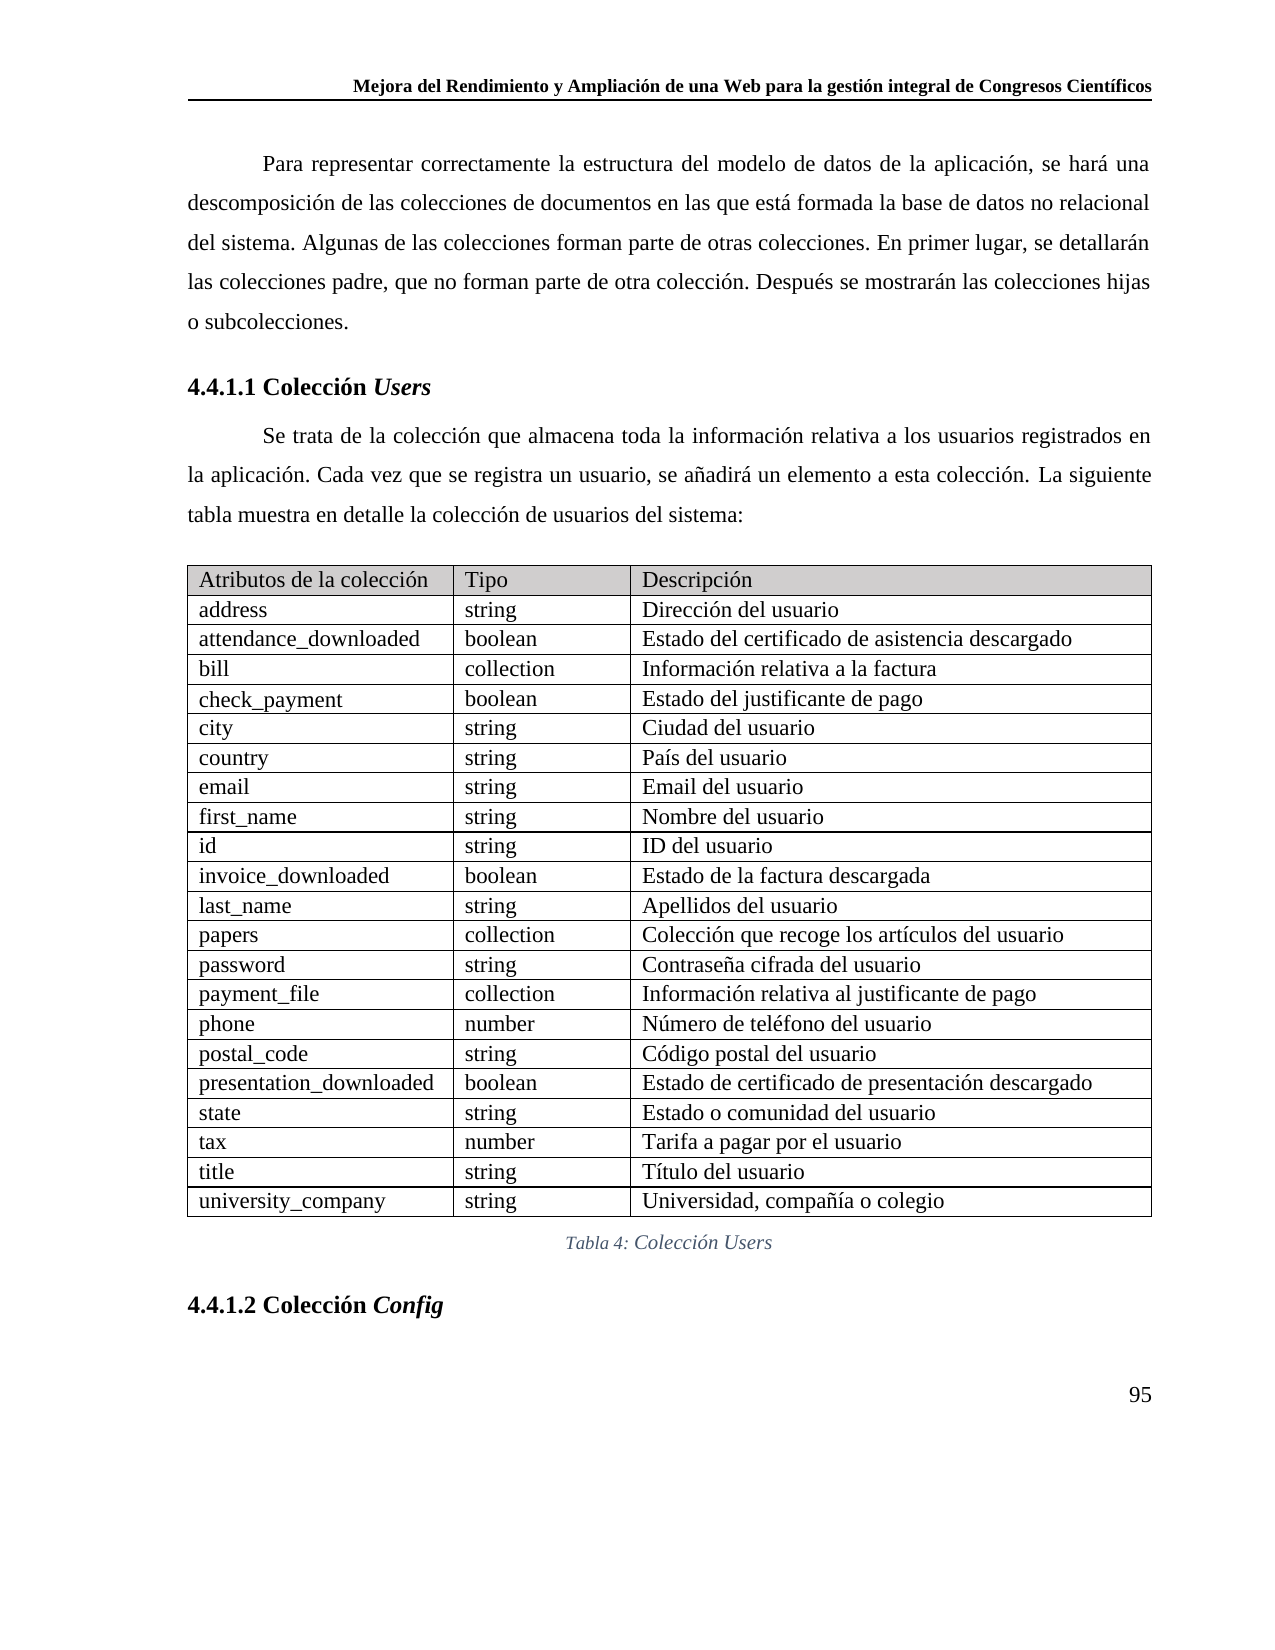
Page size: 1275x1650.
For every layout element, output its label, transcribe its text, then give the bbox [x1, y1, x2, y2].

text Tabla 4: Colección Users [187, 1229, 1152, 1254]
table_cell title [188, 1158, 453, 1186]
table_cell Colección que recoge los artículos del usuario [631, 921, 1151, 950]
table_cell presentation_downloaded [188, 1069, 453, 1098]
table_cell state [188, 1099, 453, 1127]
table_cell collection [454, 980, 630, 1009]
table_cell papers [188, 921, 453, 950]
table_cell collection [454, 921, 630, 950]
text Se trata de la colección que almacena toda la información relativa a los usuarios registrados en la aplicación. Cada vez que se registra un usuario, se añadirá un elemento a esta colección. La siguiente tabla muestra en detalle la colección de usuarios del sistema: [187, 422, 1152, 527]
table_cell university_company [188, 1188, 453, 1216]
table_cell country [188, 744, 453, 772]
table_header Tipo [454, 566, 630, 595]
table_cell Tarifa a pagar por el usuario [631, 1128, 1151, 1157]
table_cell boolean [454, 862, 630, 891]
table_cell boolean [454, 685, 630, 713]
table_cell number [454, 1128, 630, 1157]
table_cell Universidad, compañía o colegio [631, 1188, 1151, 1216]
table_cell boolean [454, 625, 630, 654]
table_cell attendance_downloaded [188, 625, 453, 654]
table_cell tax [188, 1128, 453, 1157]
table_cell string [454, 1188, 630, 1216]
table_cell Estado o comunidad del usuario [631, 1099, 1151, 1127]
table_cell Nombre del usuario [631, 803, 1151, 831]
table_cell check_payment [188, 685, 453, 713]
table_cell Ciudad del usuario [631, 714, 1151, 743]
table_cell string [454, 833, 630, 861]
table_cell Estado de la factura descargada [631, 862, 1151, 891]
text Para representar correctamente la estructura del modelo de datos de la aplicación, se hará una descomposición de las colecciones de documentos en las que está formada la base de datos no relacional del sistema. Algunas de las colecciones forman parte de otras colecciones. En primer lugar, se detallarán las colecciones padre, que no forman parte de otra colección. Después se mostrarán las colecciones hijas o subcolecciones. [187, 150, 1152, 334]
table_cell Apellidos del usuario [631, 892, 1151, 920]
table_cell invoice_downloaded [188, 862, 453, 891]
table_cell string [454, 1099, 630, 1127]
table_cell Email del usuario [631, 773, 1151, 802]
table_cell password [188, 951, 453, 979]
table_header Atributos de la colección [188, 566, 453, 595]
table_cell Información relativa a la factura [631, 655, 1151, 683]
subtitle 4.4.1.1 Colección Users [187, 372, 1152, 401]
table_cell Contraseña cifrada del usuario [631, 951, 1151, 979]
table_cell bill [188, 655, 453, 683]
table_cell email [188, 773, 453, 802]
table_cell last_name [188, 892, 453, 920]
subtitle 4.4.1.2 Colección Config [187, 1291, 1152, 1319]
table_cell payment_file [188, 980, 453, 1009]
table_cell ID del usuario [631, 833, 1151, 861]
table_cell string [454, 1158, 630, 1186]
table_cell Título del usuario [631, 1158, 1151, 1186]
table_cell Dirección del usuario [631, 596, 1151, 624]
table_cell address [188, 596, 453, 624]
table_cell string [454, 1040, 630, 1068]
table_cell string [454, 714, 630, 743]
table_cell País del usuario [631, 744, 1151, 772]
table_cell first_name [188, 803, 453, 831]
table_cell Información relativa al justificante de pago [631, 980, 1151, 1009]
table_cell number [454, 1010, 630, 1038]
table_cell string [454, 744, 630, 772]
table_cell boolean [454, 1069, 630, 1098]
table_cell phone [188, 1010, 453, 1038]
table_cell collection [454, 655, 630, 683]
table_cell city [188, 714, 453, 743]
table_cell postal_code [188, 1040, 453, 1068]
table_cell string [454, 596, 630, 624]
table_header Descripción [631, 566, 1151, 595]
table_cell Estado del justificante de pago [631, 685, 1151, 713]
table_cell Número de teléfono del usuario [631, 1010, 1151, 1038]
table_cell Estado del certificado de asistencia descargado [631, 625, 1151, 654]
table_cell string [454, 892, 630, 920]
table_cell Código postal del usuario [631, 1040, 1151, 1068]
table_cell string [454, 803, 630, 831]
table_cell id [188, 833, 453, 861]
table_cell string [454, 951, 630, 979]
table_cell Estado de certificado de presentación descargado [631, 1069, 1151, 1098]
table_cell string [454, 773, 630, 802]
